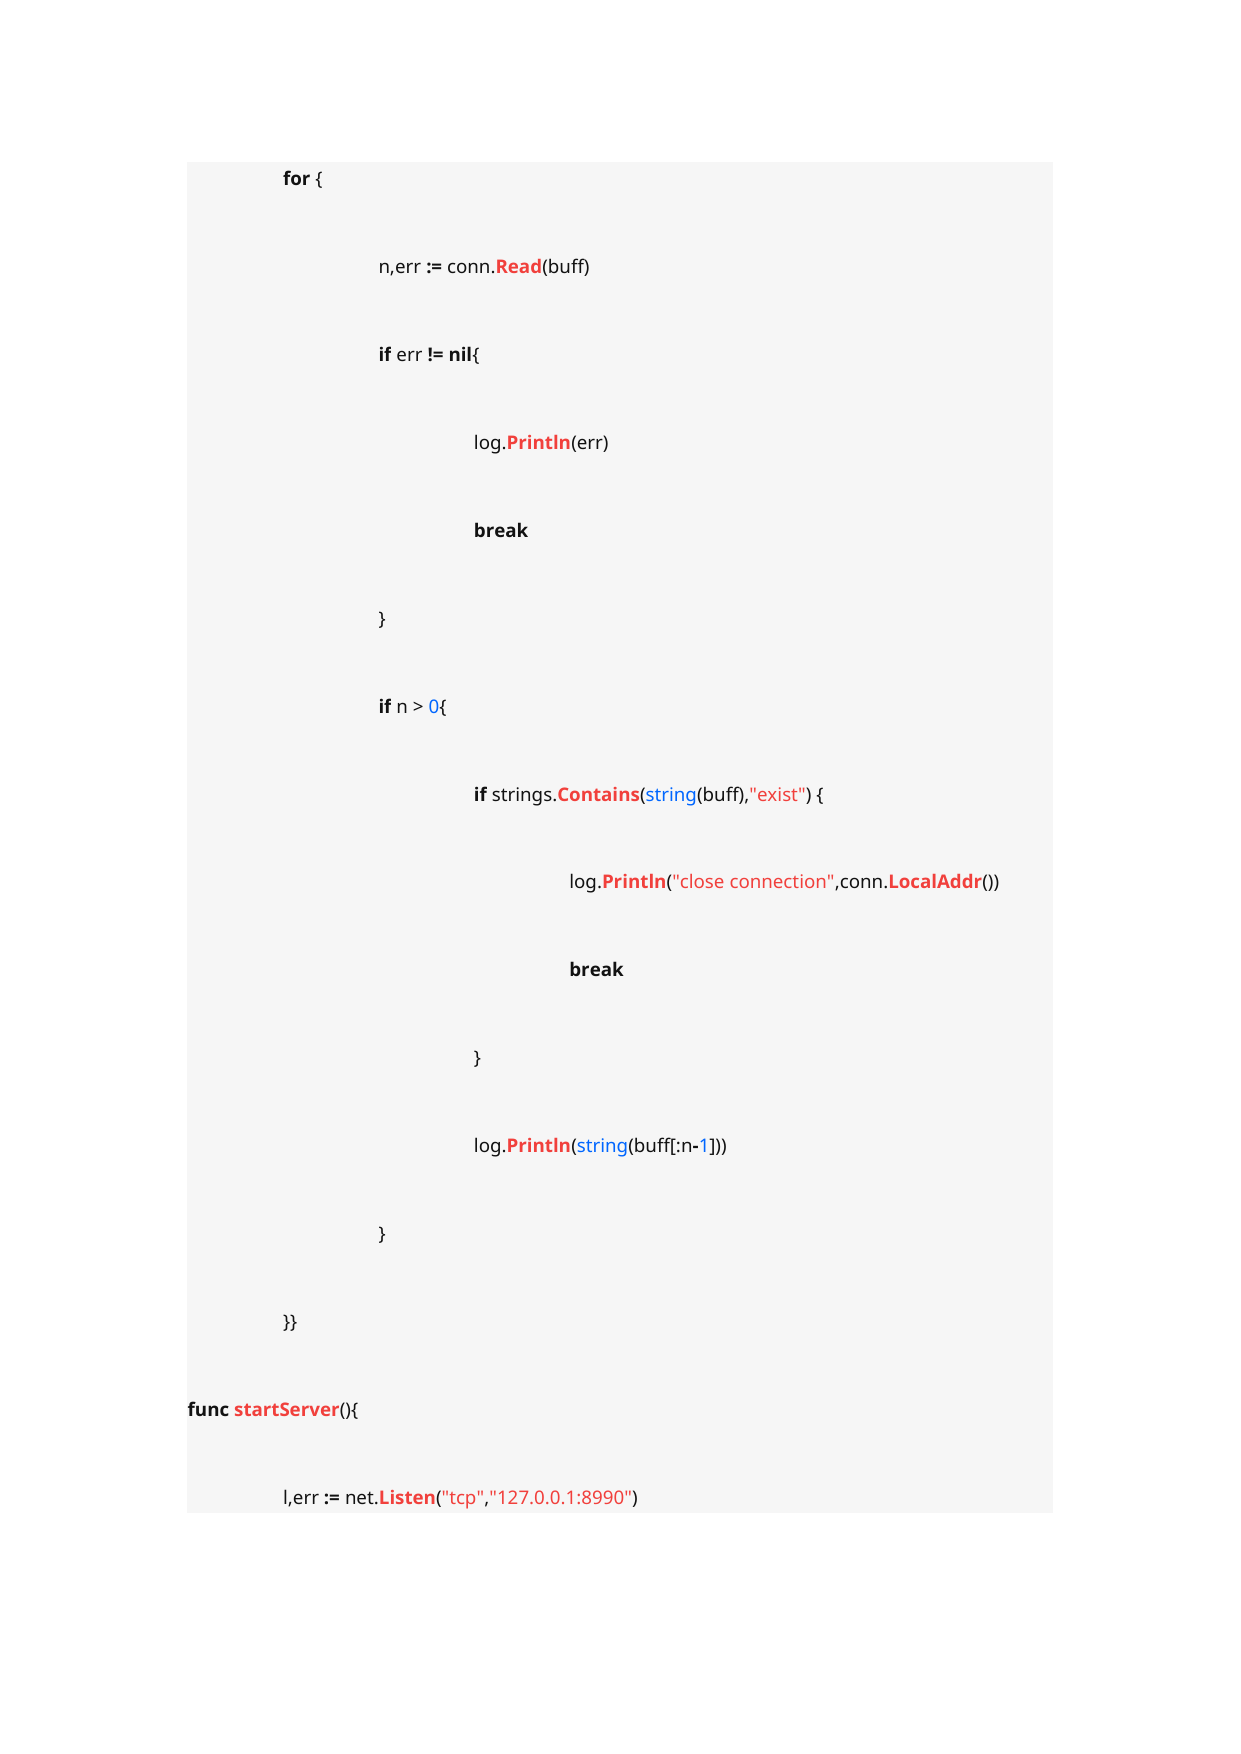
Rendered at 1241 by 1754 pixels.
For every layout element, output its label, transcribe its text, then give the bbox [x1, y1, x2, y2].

text if err != nil{ [187, 338, 1053, 370]
text break [187, 953, 1053, 986]
text log.Println("close connection",conn.LocalAddr()) [187, 865, 1053, 898]
text break [187, 514, 1053, 546]
text } [187, 1217, 1053, 1249]
text if n > 0{ [187, 689, 1053, 722]
text l,err := net.Listen("tcp","127.0.0.1:8990") [187, 1481, 1053, 1513]
text log.Println(err) [187, 426, 1053, 458]
text }} [187, 1305, 1053, 1337]
text for { [187, 162, 1053, 194]
text func startServer(){ [187, 1393, 1053, 1425]
text } [187, 602, 1053, 634]
text } [187, 1041, 1053, 1074]
text if strings.Contains(string(buff),"exist") { [187, 777, 1053, 810]
text n,err := conn.Read(buff) [187, 250, 1053, 282]
text log.Println(string(buff[:n-1])) [187, 1129, 1053, 1162]
